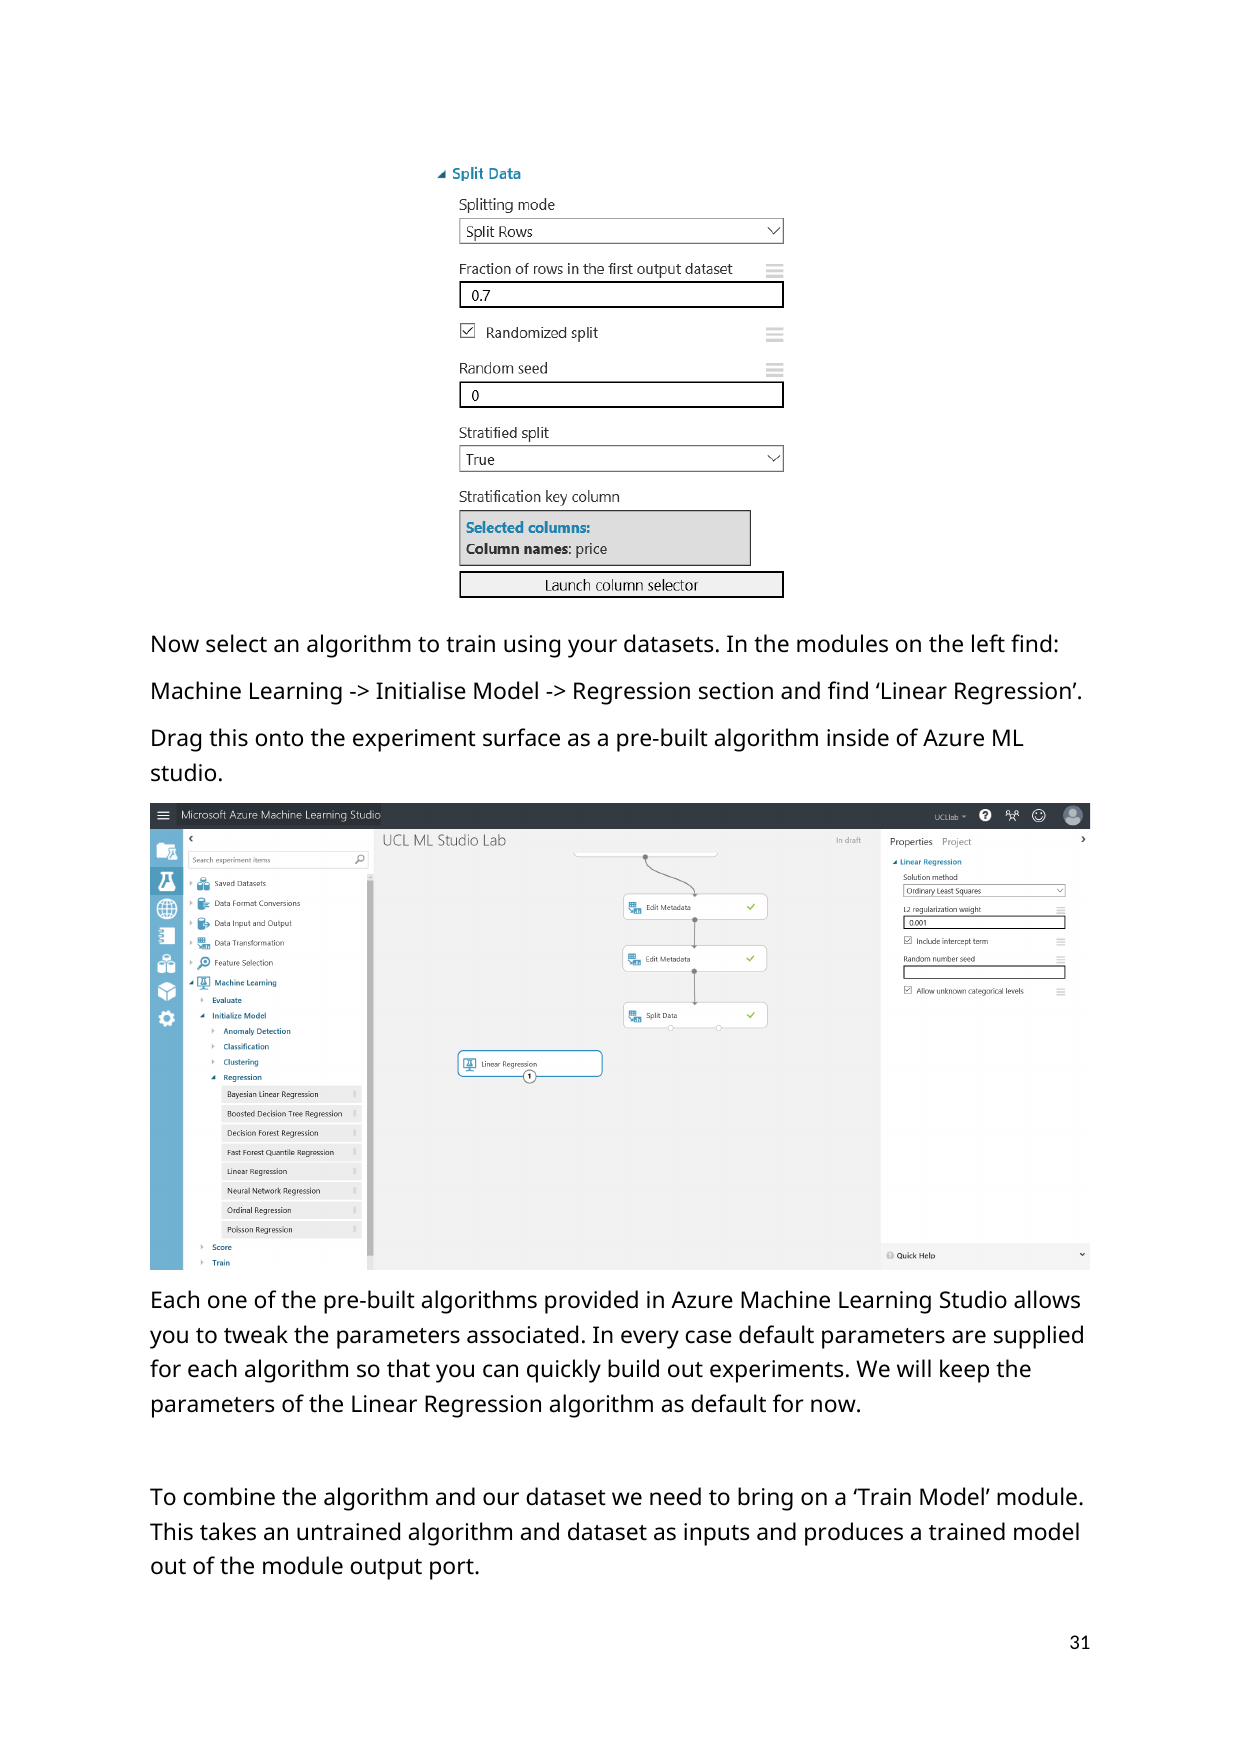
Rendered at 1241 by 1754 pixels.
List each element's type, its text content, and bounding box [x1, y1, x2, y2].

picture [150, 803, 1091, 1270]
text Drag this onto the experiment surface as a pre-built algorithm inside of Azure ML studio. [150, 722, 1090, 788]
picture [429, 150, 811, 614]
text Machine Learning -> Initialise Model -> Regression section and find ‘Linear Regression’. [150, 675, 1090, 706]
text Each one of the pre-built algorithms provided in Azure Machine Learning Studio allows you to tweak the parameters associated. In every case default parameters are supplied for each algorithm so that you can quickly build out experiments. We will keep the parameters of the Linear Regression algorithm as default for now. [150, 1284, 1090, 1419]
text To combine the algorithm and our dataset we need to bring on a ‘Train Model’ module. This takes an untrained algorithm and dataset as inputs and produces a trained model out of the module output port. [150, 1481, 1090, 1581]
text Now select an algorithm to train using your datasets. In the modules on the left find: [150, 628, 1090, 659]
